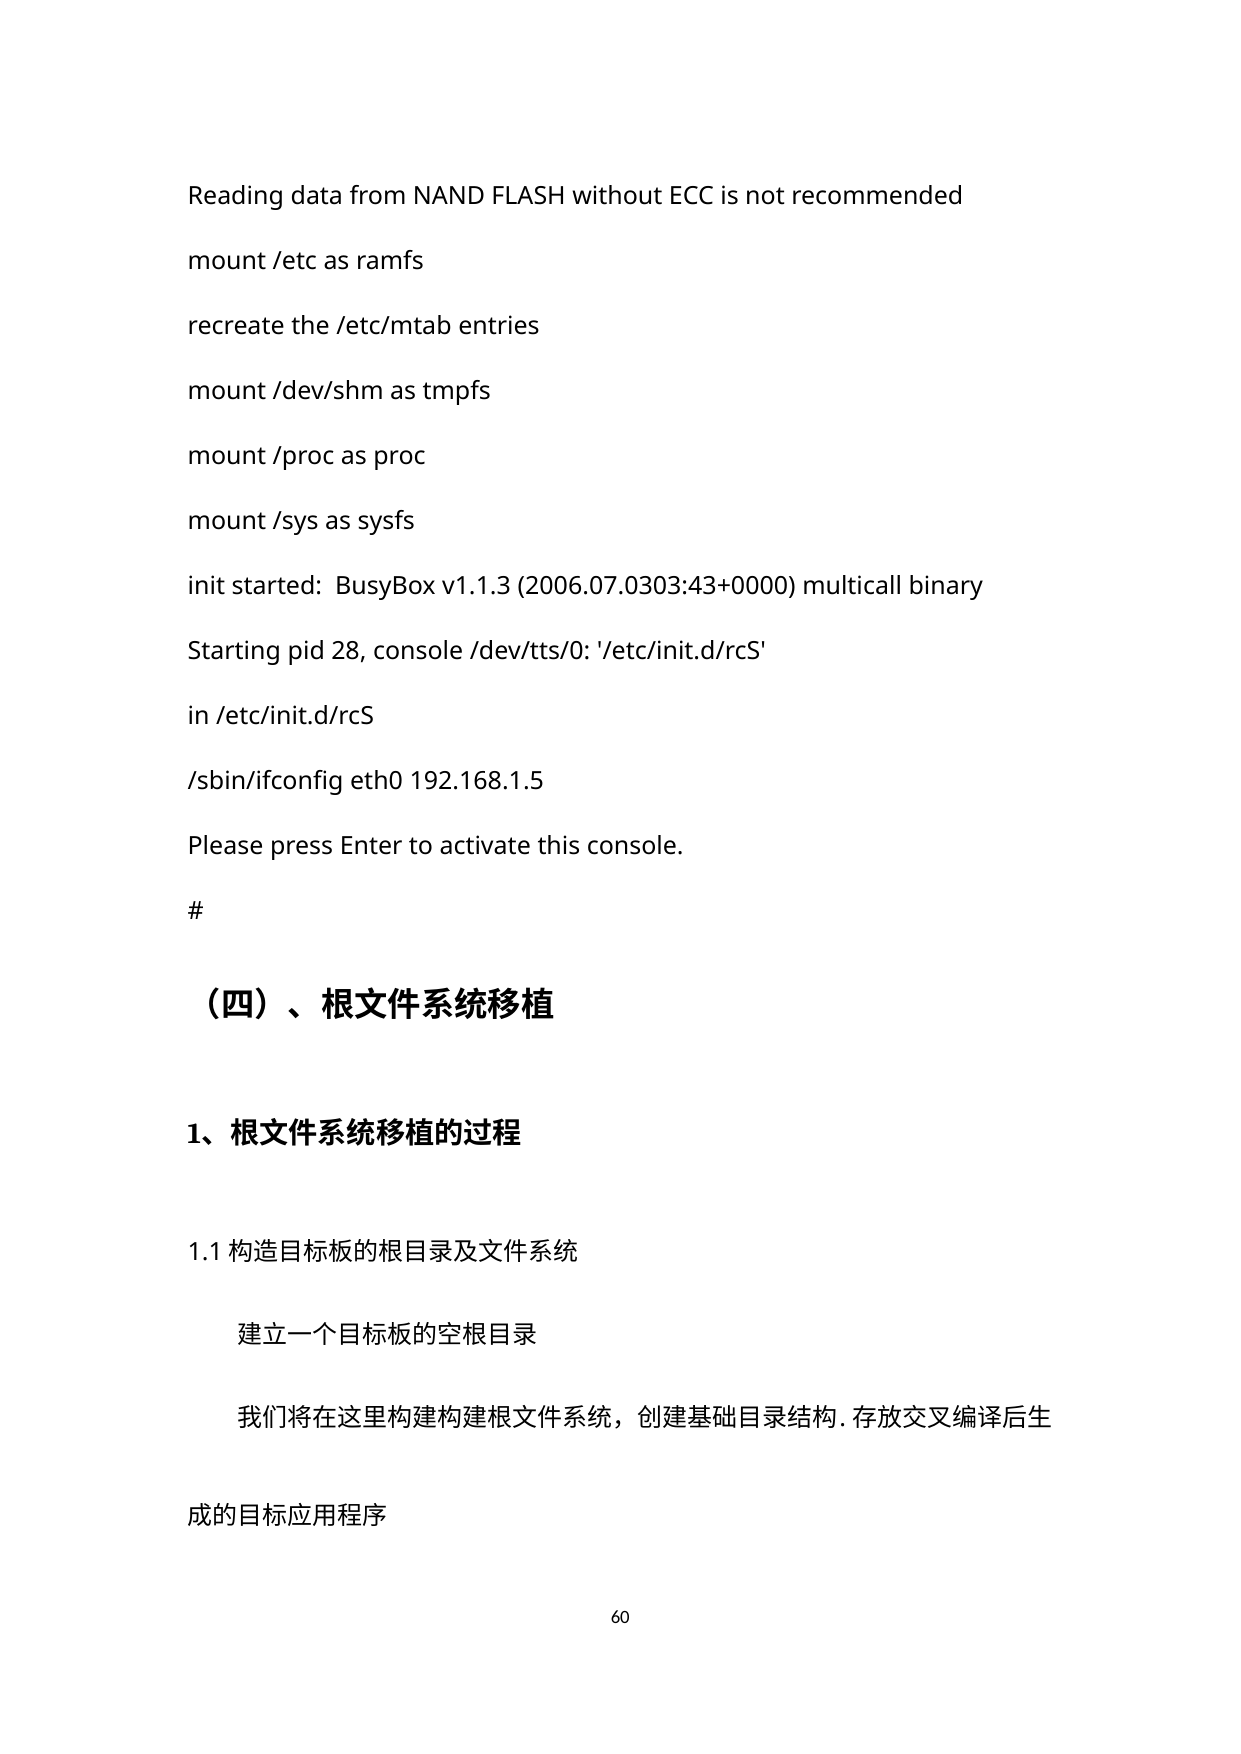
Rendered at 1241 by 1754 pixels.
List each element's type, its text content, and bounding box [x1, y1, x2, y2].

text 建立一个目标板的空根目录 [187, 1300, 1053, 1365]
text ­­­­­­­­­­­­mount /dev/shm as tmpfs [187, 357, 1053, 422]
text ­­­­­­­­­­­­mount /proc as proc [187, 422, 1053, 487]
text Please press Enter to activate this console. [187, 812, 1053, 877]
text # [187, 877, 1053, 942]
subtitle 1、根文件系统移植的过程 [187, 1098, 1053, 1163]
text mount /etc as ramfs [187, 227, 1053, 292]
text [187, 162, 1053, 227]
text Starting pid 28, console /dev/tts/0: '/etc/init.d/rcS' [187, 617, 1053, 682]
subtitle （四）、根文件系统移植 [187, 969, 1053, 1034]
text in /etc/init.d/rcS [187, 682, 1053, 747]
text ­­­­­­­­­­­­mount /sys as sysfs [187, 487, 1053, 552]
text ­­­­­­­­­­­­­/sbin/ifconfig eth0 192.168.1.5 [187, 747, 1053, 812]
text init started: BusyBox v1.1.3 (2006.07.03­03:43+0000) multi­call binary [187, 552, 1053, 617]
text 1.1构造目标板的根目录及文件系统 [187, 1217, 1053, 1282]
text re­create the /etc/mtab entries [187, 292, 1053, 357]
text 我们将在这里构建构建根文件系统，创建基础目录结构. 存放交叉编译后生成的目标应用程序 [187, 1383, 1053, 1546]
